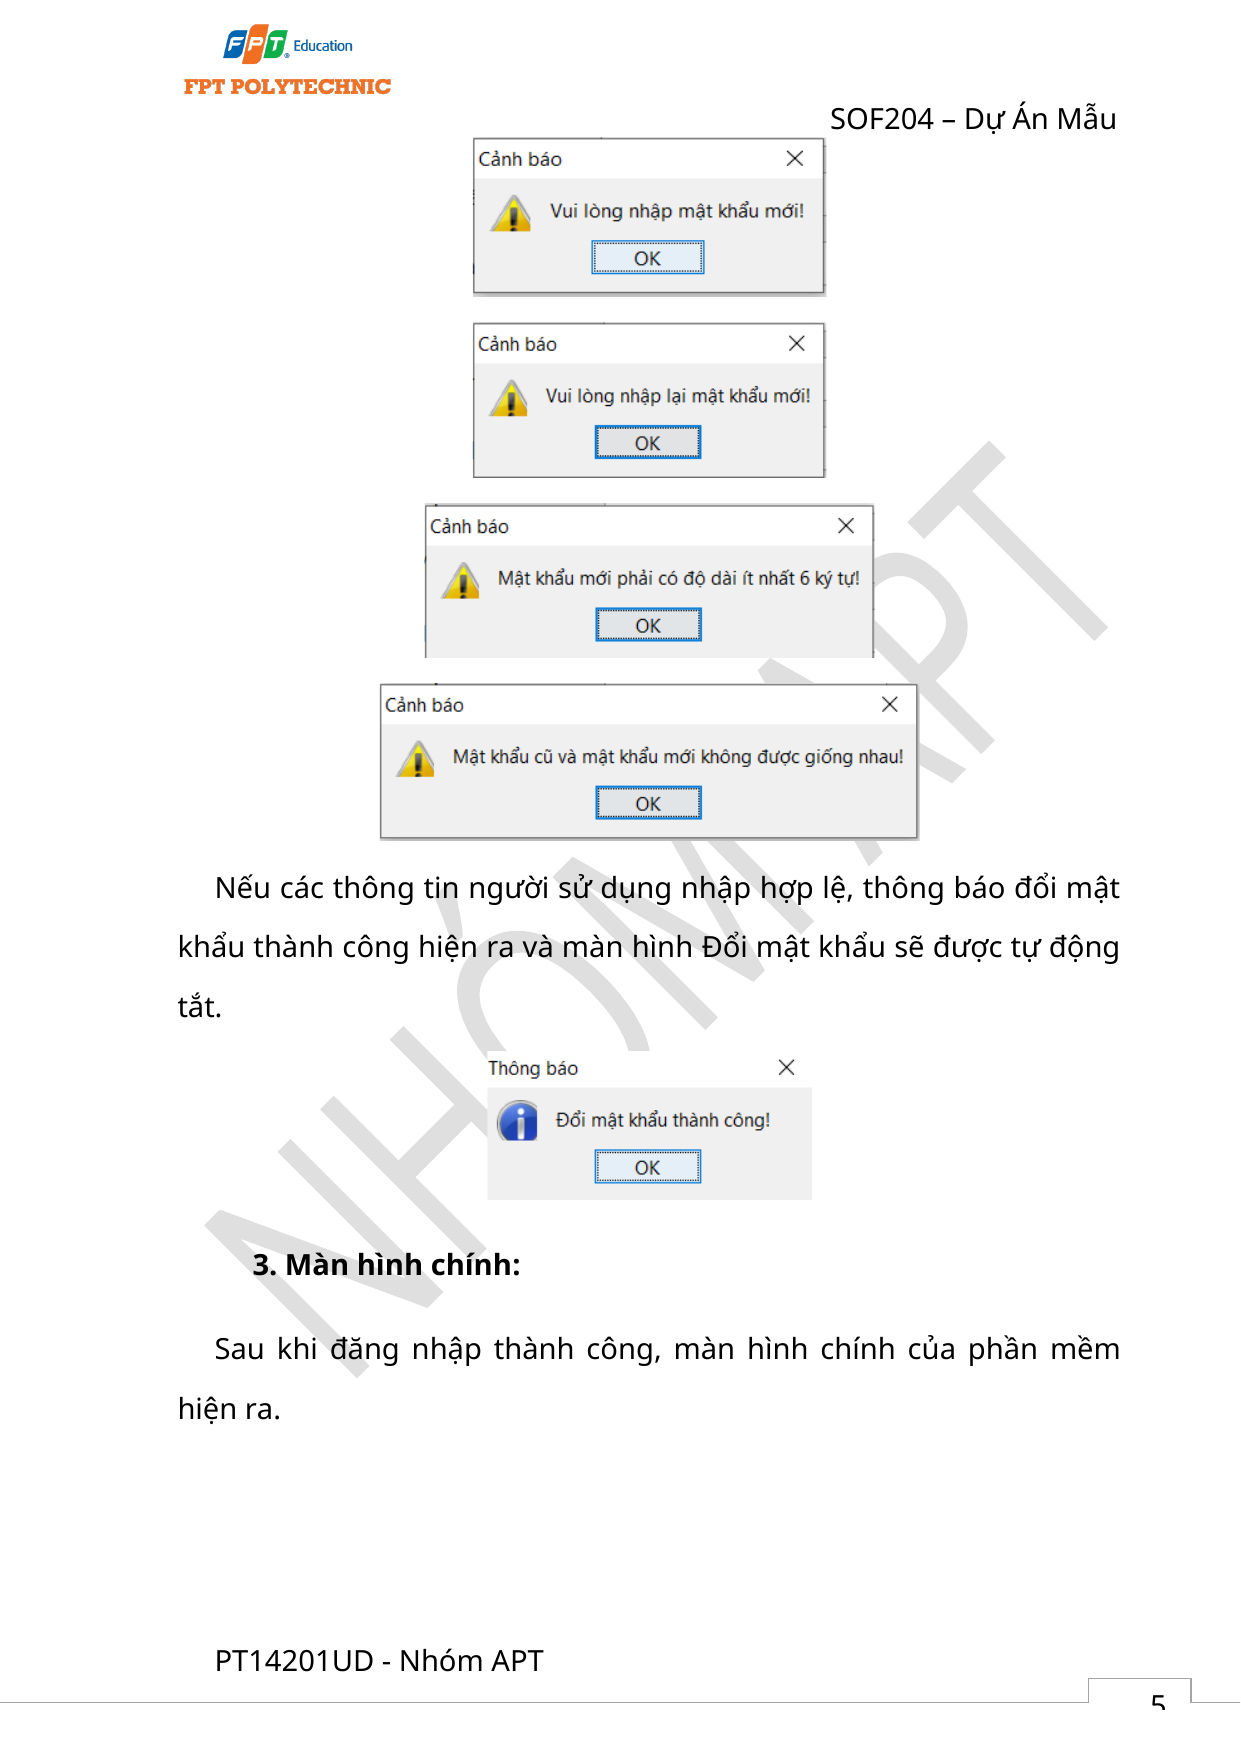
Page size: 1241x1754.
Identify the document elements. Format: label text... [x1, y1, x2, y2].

picture [472, 137, 827, 297]
subtitle 3. Màn hình chính: [177, 1244, 1122, 1284]
text Nếu các thông tin người sử dụng nhập hợp lệ, thông báo đổi mật khẩu thành công hiện ra và màn hình Đổi mật khẩu sẽ được tự động tắt. [177, 867, 1122, 1026]
picture [379, 683, 920, 841]
picture [472, 322, 827, 478]
picture [424, 503, 875, 658]
picture [177, 17, 398, 101]
picture [487, 1051, 813, 1200]
text Sau khi đăng nhập thành công, màn hình chính của phần mềm hiện ra. [177, 1328, 1122, 1428]
